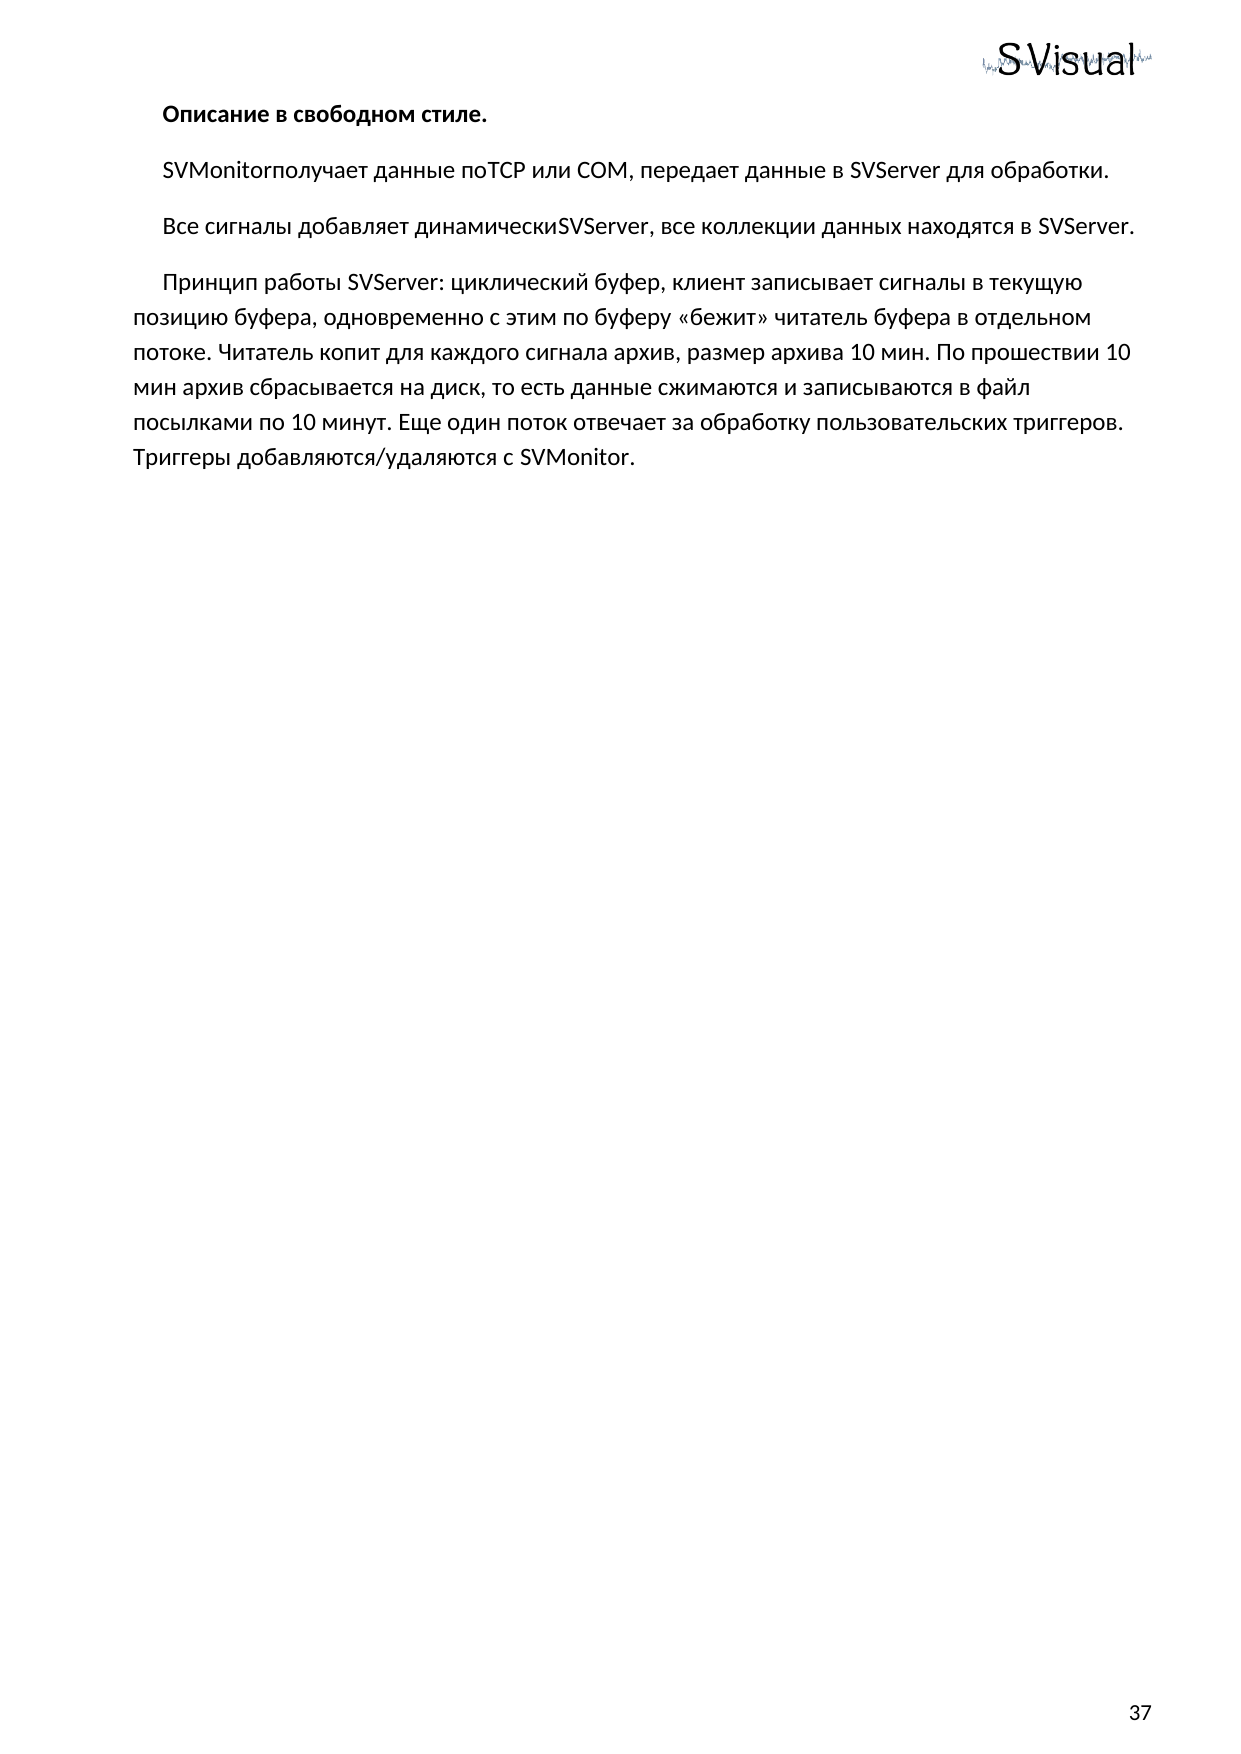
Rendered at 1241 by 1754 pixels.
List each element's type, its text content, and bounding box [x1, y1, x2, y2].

text SVMonitorполучает данные поTCP или COM, передает данные в SVServer для обработки. [133, 154, 1152, 185]
picture [982, 29, 1152, 87]
text Описание в свободном стиле. [133, 98, 1152, 129]
text Все сигналы добавляет динамическиSVServer, все коллекции данных находятся в SVServer. [133, 210, 1152, 241]
text Принцип работы SVServer: циклический буфер, клиент записывает сигналы в текущую позицию буфера, одновременно с этим по буферу «бежит» читатель буфера в отдельном потоке. Читатель копит для каждого сигнала архив, размер архива 10 мин. По прошествии 10 мин архив сбрасывается на диск, то есть данные сжимаются и записываются в файл посылками по 10 минут. Еще один поток отвечает за обработку пользовательских триггеров. Триггеры добавляются/удаляются с SVMonitor. [133, 266, 1152, 471]
